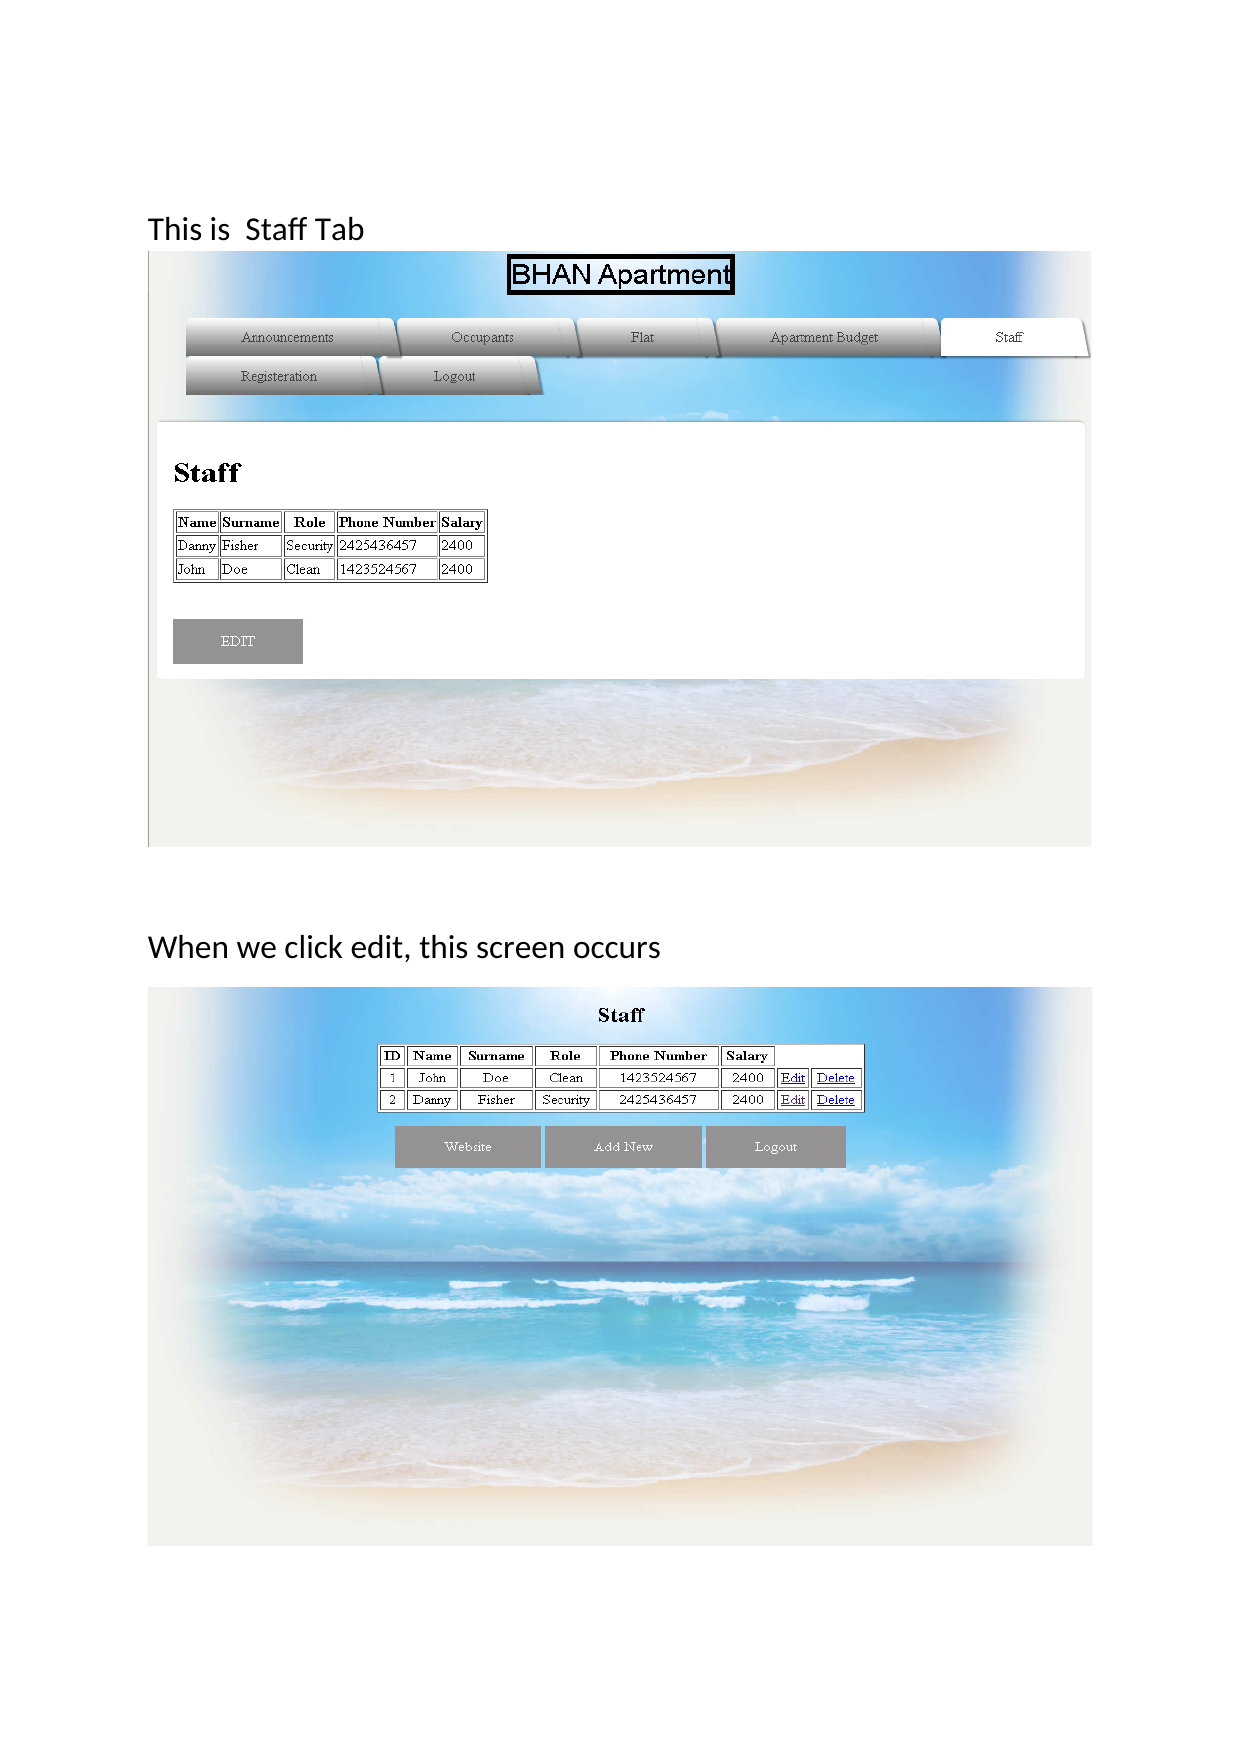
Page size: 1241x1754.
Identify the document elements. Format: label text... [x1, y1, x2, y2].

picture [147, 987, 1093, 1546]
picture [147, 251, 1092, 847]
text When we click edit, this screen occurs [148, 926, 1093, 967]
